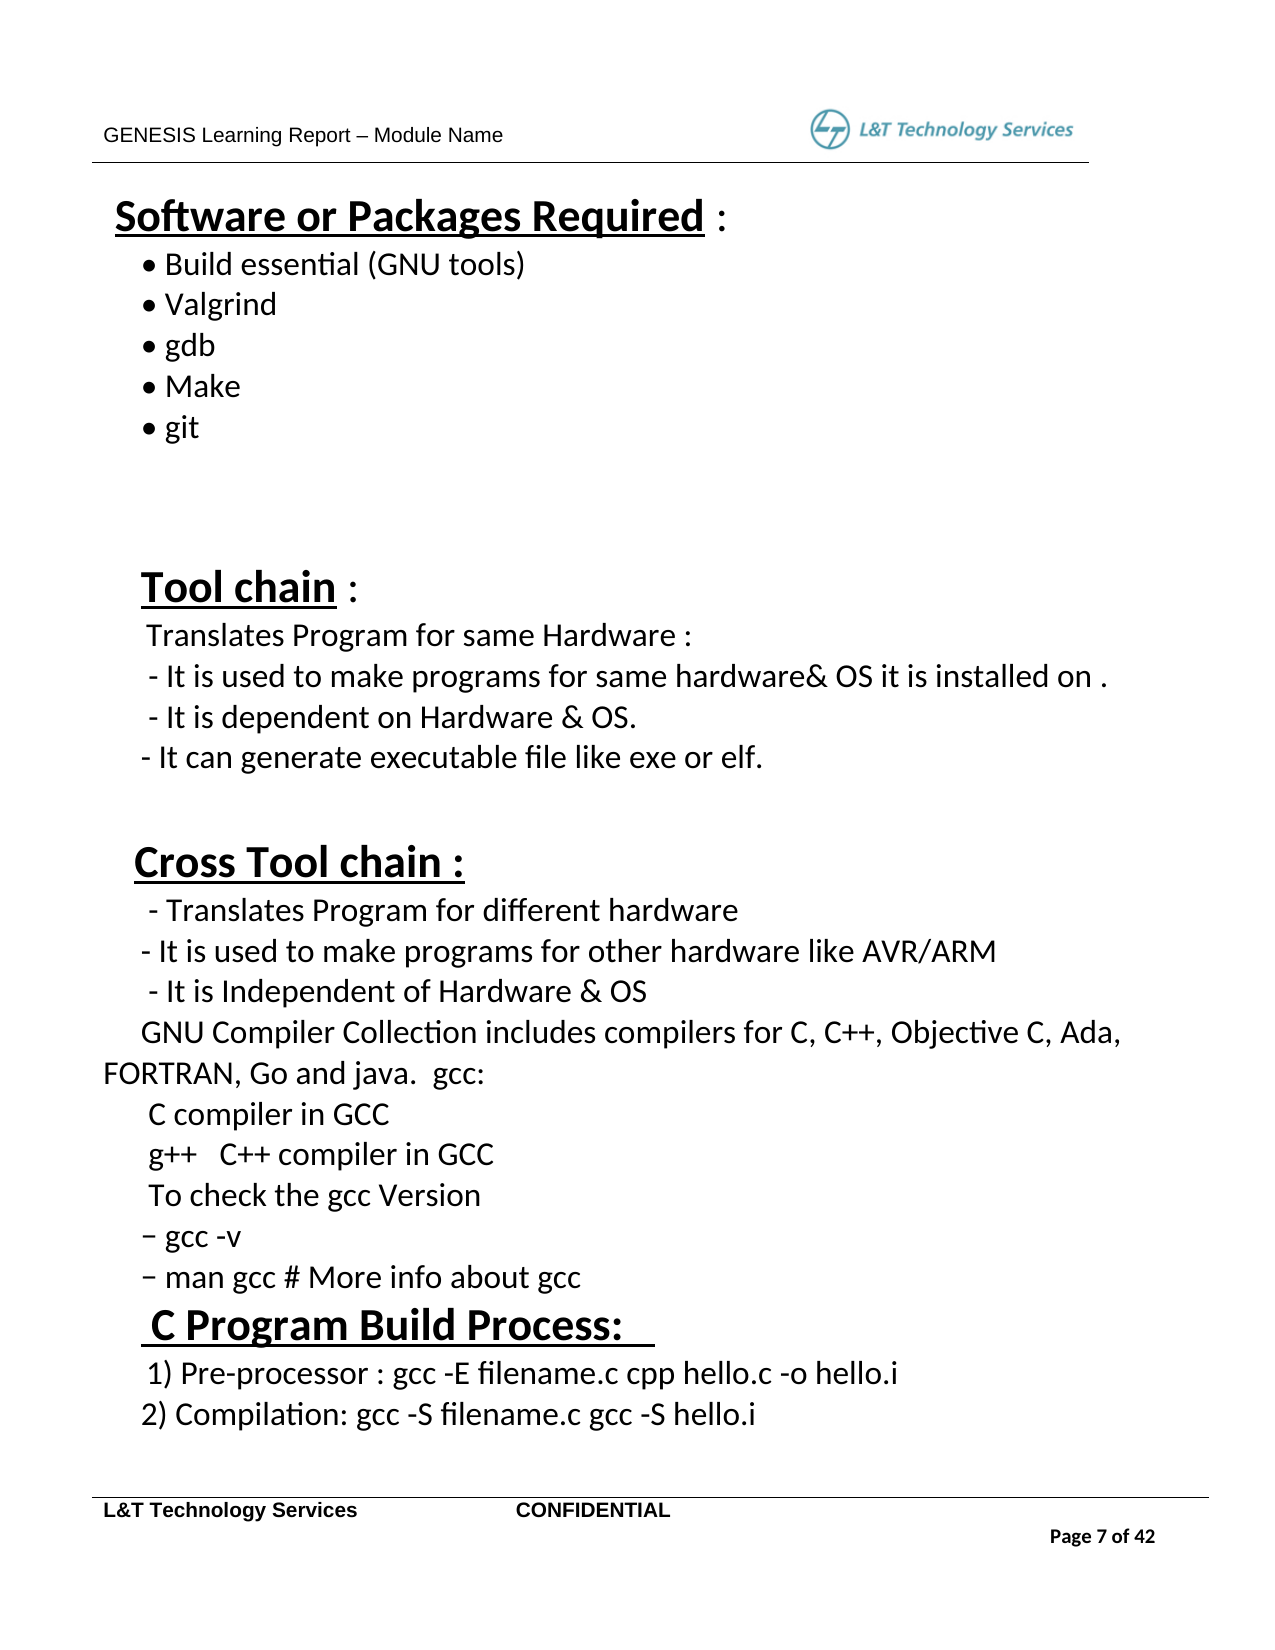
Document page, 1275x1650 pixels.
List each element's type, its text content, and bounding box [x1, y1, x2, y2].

text - It is used to make programs for other hardware like AVR/ARM [103, 930, 1162, 971]
text To check the gcc Version [103, 1174, 1162, 1215]
text − gcc -v [103, 1215, 1162, 1256]
text Tool chain : [103, 558, 1162, 614]
text g++ C++ compiler in GCC [103, 1133, 1162, 1174]
text - Translates Program for different hardware [103, 889, 1162, 930]
text - It is used to make programs for same hardware& OS it is installed on . [103, 655, 1162, 696]
text C compiler in GCC [103, 1093, 1162, 1133]
text • Make [103, 365, 1162, 406]
text 2) Compilation: gcc -S filename.c gcc -S hello.i [103, 1393, 1162, 1434]
text • gdb [103, 324, 1162, 365]
text Software or Packages Required : [103, 187, 1162, 243]
text C Program Build Process: [103, 1296, 1162, 1352]
text - It can generate executable file like exe or elf. [103, 736, 1162, 777]
text • Build essential (GNU tools) [103, 243, 1162, 283]
text GNU Compiler Collection includes compilers for C, C++, Objective C, Ada, FORTRAN, Go and java. gcc: [103, 1011, 1162, 1093]
text • Valgrind [103, 283, 1162, 324]
text 1) Pre-processor : gcc -E filename.c cpp hello.c -o hello.i [103, 1352, 1162, 1393]
text Translates Program for same Hardware : [103, 614, 1162, 655]
text - It is Independent of Hardware & OS [103, 971, 1162, 1011]
text - It is dependent on Hardware & OS. [103, 696, 1162, 736]
text Cross Tool chain : [103, 833, 1162, 889]
text • git [103, 406, 1162, 446]
text − man gcc # More info about gcc [103, 1256, 1162, 1296]
